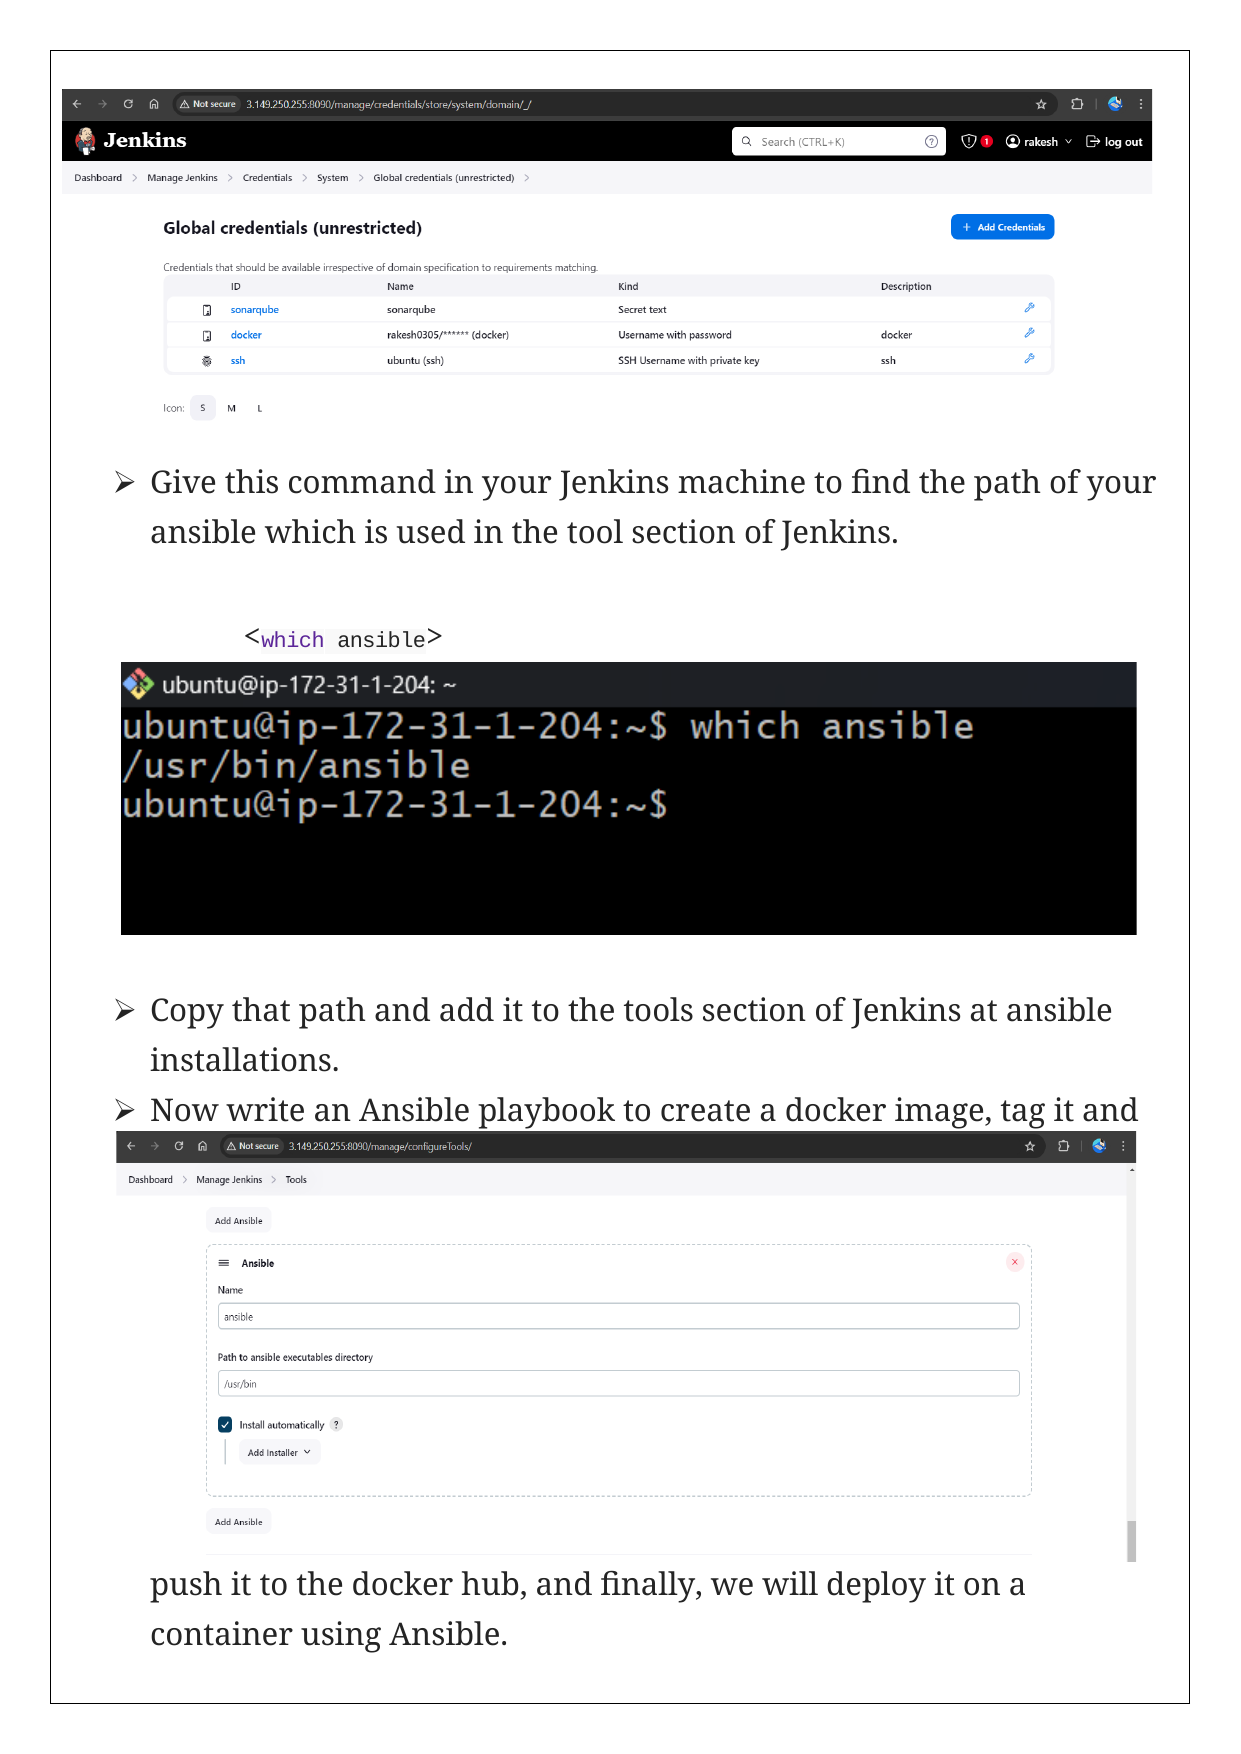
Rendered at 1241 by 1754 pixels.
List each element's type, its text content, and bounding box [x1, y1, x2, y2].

picture [121, 662, 1137, 935]
picture [116, 1131, 1137, 1562]
picture [62, 89, 1153, 461]
text <which ansible> [75, 606, 1165, 656]
